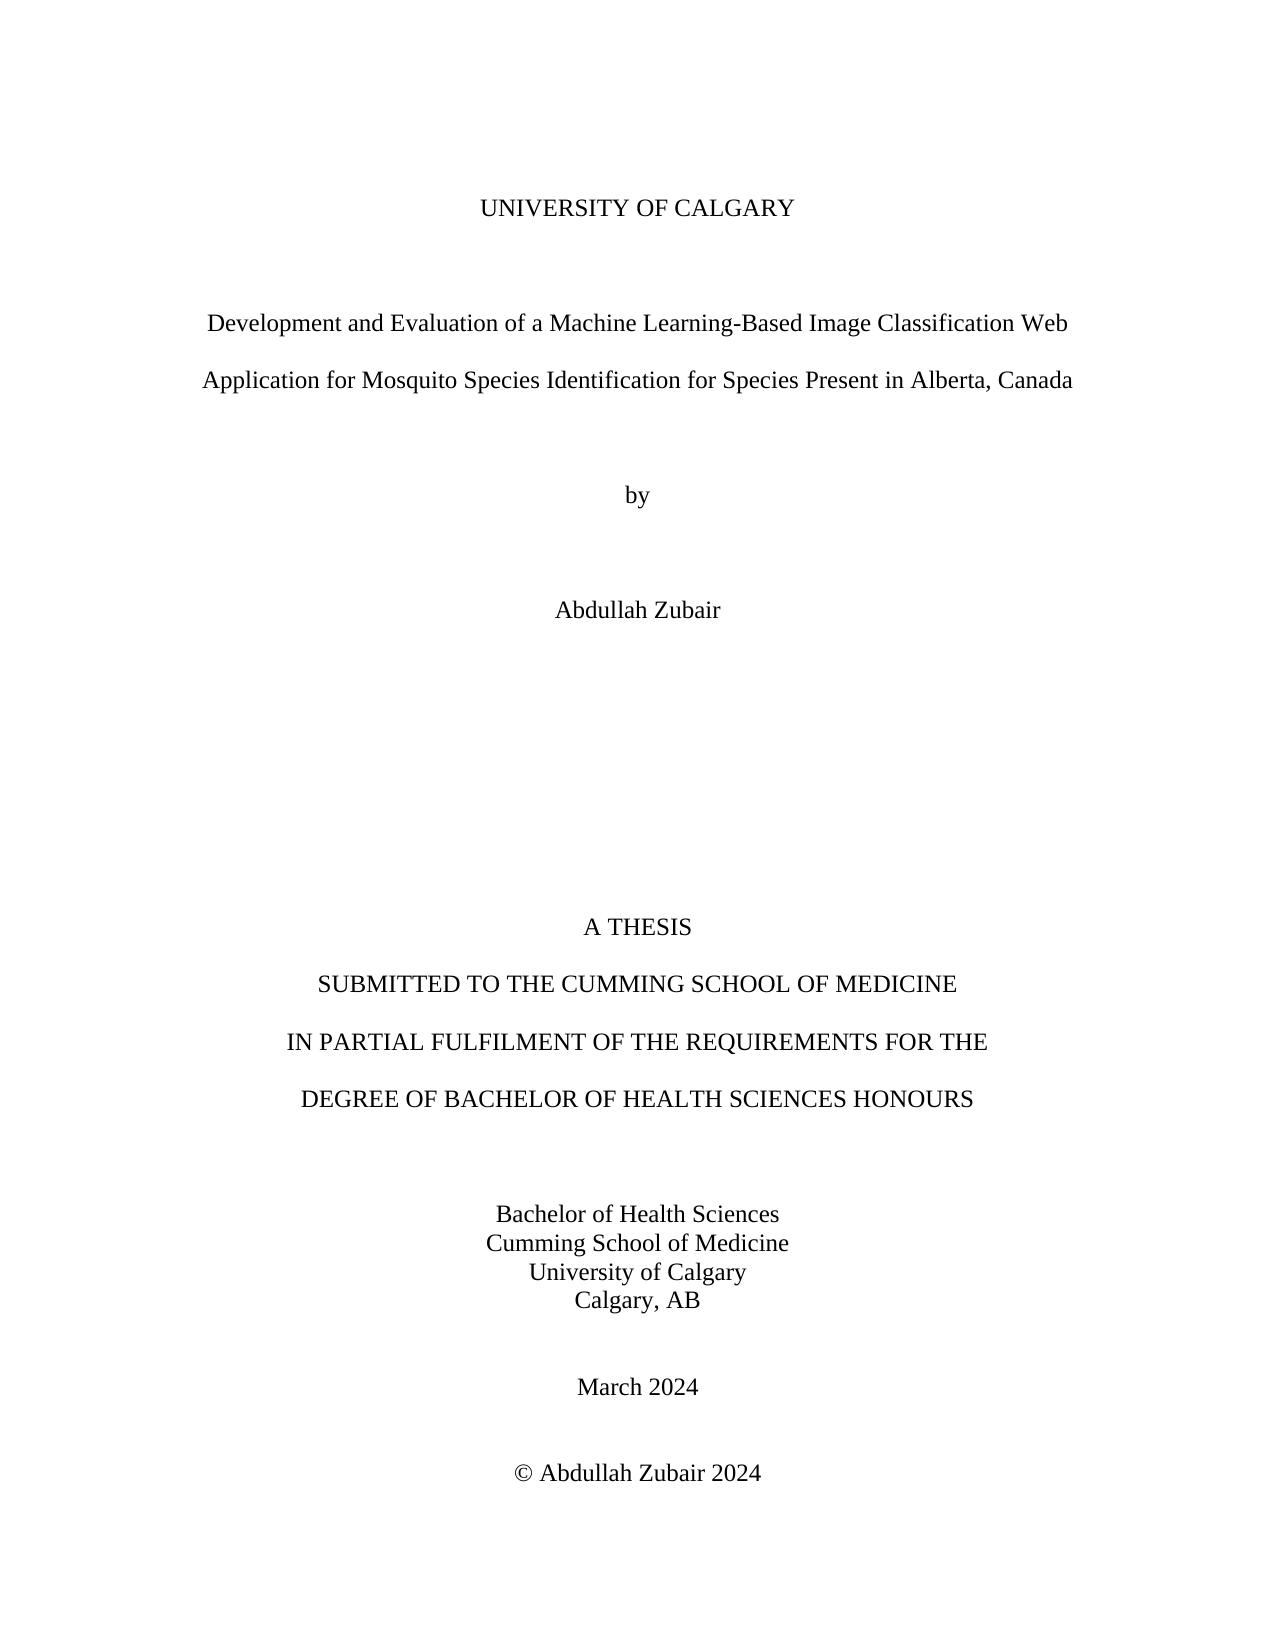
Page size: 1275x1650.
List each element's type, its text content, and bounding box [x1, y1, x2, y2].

text A THESIS [150, 912, 1125, 941]
text Cumming School of Medicine [150, 1228, 1125, 1257]
text by [150, 481, 1125, 509]
text SUBMITTED TO THE CUMMING SCHOOL OF MEDICINE [150, 969, 1125, 998]
text March 2024 [150, 1372, 1125, 1401]
text © Abdullah Zubair 2024 [150, 1458, 1125, 1487]
text Bachelor of Health Sciences [150, 1199, 1125, 1228]
text IN PARTIAL FULFILMENT OF THE REQUIREMENTS FOR THE [150, 1027, 1125, 1056]
text Development and Evaluation of a Machine Learning-Based Image Classification Web Application for Mosquito Species Identification for Species Present in Alberta, Canada [150, 308, 1125, 394]
text DEGREE OF BACHELOR OF HEALTH SCIENCES HONOURS [150, 1084, 1125, 1113]
text Abdullah Zubair [150, 596, 1125, 624]
text University of Calgary [150, 1257, 1125, 1286]
text UNIVERSITY OF CALGARY [150, 193, 1125, 222]
text Calgary, AB [150, 1286, 1125, 1314]
